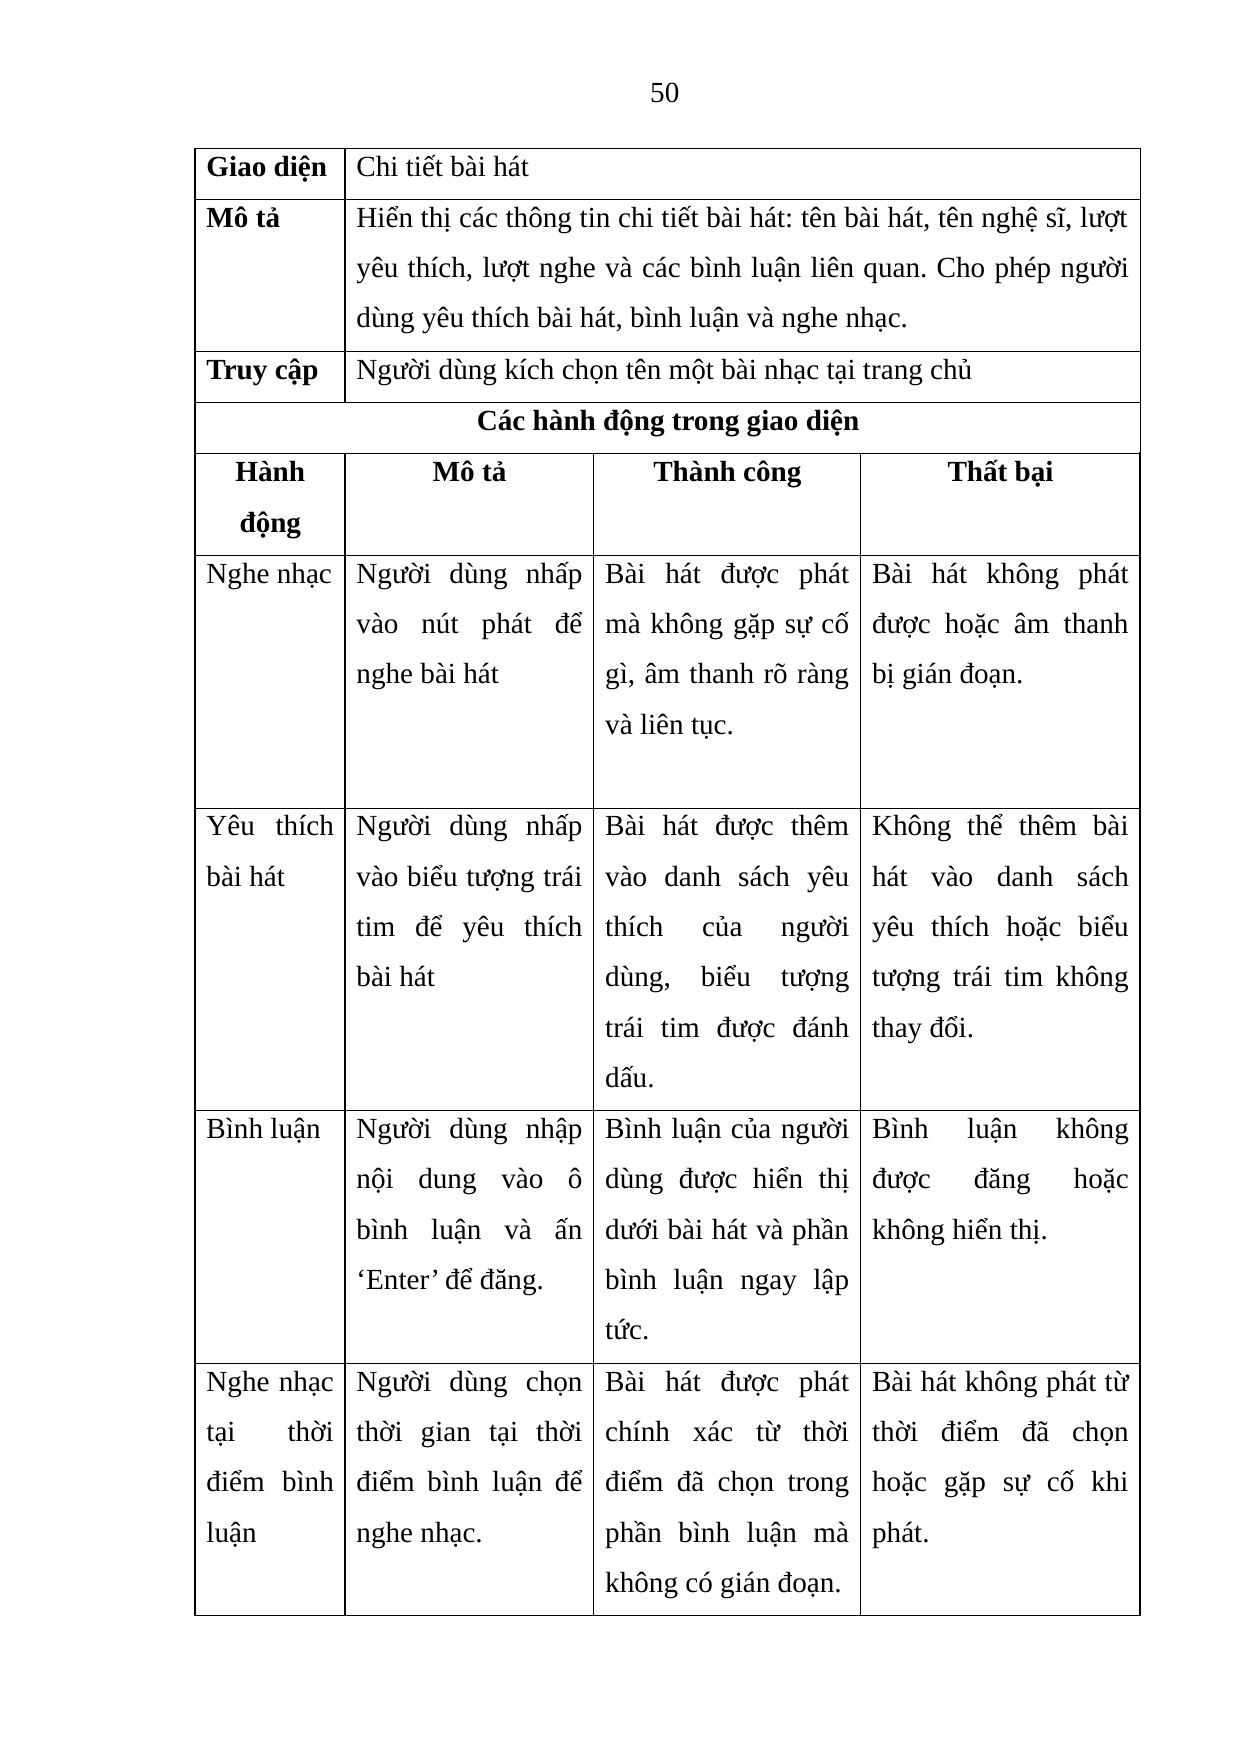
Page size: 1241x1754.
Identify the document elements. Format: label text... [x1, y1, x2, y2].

table_header Giao diện [196, 149, 344, 199]
table_cell Truy cập [196, 352, 344, 402]
table_cell Hiển thị các thông tin chi tiết bài hát: tên bài hát, tên nghệ sĩ, lượt yêu thích, lượt nghe và các bình luận liên quan. Cho phép người dùng yêu thích bài hát, bình luận và nghe nhạc. [346, 200, 1140, 351]
table_cell Bình luận [196, 1111, 344, 1363]
table_cell Người dùng chọn thời gian tại thời điểm bình luận để nghe nhạc. [346, 1364, 593, 1615]
table_header Chi tiết bài hát [346, 149, 1140, 199]
table_cell Yêu thích bài hát [196, 809, 344, 1110]
table_cell Hành động [196, 454, 344, 555]
table_cell Bài hát được thêm vào danh sách yêu thích của người dùng, biểu tượng trái tim được đánh dấu. [594, 809, 860, 1110]
table_cell Bài hát được phát mà không gặp sự cố gì, âm thanh rõ ràng và liên tục. [594, 556, 860, 807]
table_cell Bình luận không được đăng hoặc không hiển thị. [861, 1111, 1139, 1363]
table_cell Thành công [594, 454, 860, 555]
table_cell Bài hát không phát từ thời điểm đã chọn hoặc gặp sự cố khi phát. [861, 1364, 1139, 1615]
table_cell Thất bại [861, 454, 1139, 555]
table_cell Nghe nhạc tại thời điểm bình luận [196, 1364, 344, 1615]
table_cell Bình luận của người dùng được hiển thị dưới bài hát và phần bình luận ngay lập tức. [594, 1111, 860, 1363]
table_cell Không thể thêm bài hát vào danh sách yêu thích hoặc biểu tượng trái tim không thay đổi. [861, 809, 1139, 1110]
table_cell Người dùng nhập nội dung vào ô bình luận và ấn ‘Enter’ để đăng. [346, 1111, 593, 1363]
table_cell Người dùng kích chọn tên một bài nhạc tại trang chủ [346, 352, 1140, 402]
table_cell Các hành động trong giao diện [196, 403, 1140, 453]
table_cell Nghe nhạc [196, 556, 344, 807]
table_cell Người dùng nhấp vào biểu tượng trái tim để yêu thích bài hát [346, 809, 593, 1110]
table_cell Mô tả [196, 200, 344, 351]
table_cell Người dùng nhấp vào nút phát để nghe bài hát [346, 556, 593, 807]
table_cell Bài hát được phát chính xác từ thời điểm đã chọn trong phần bình luận mà không có gián đoạn. [594, 1364, 860, 1615]
table_cell Bài hát không phát được hoặc âm thanh bị gián đoạn. [861, 556, 1139, 807]
table_cell Mô tả [346, 454, 593, 555]
